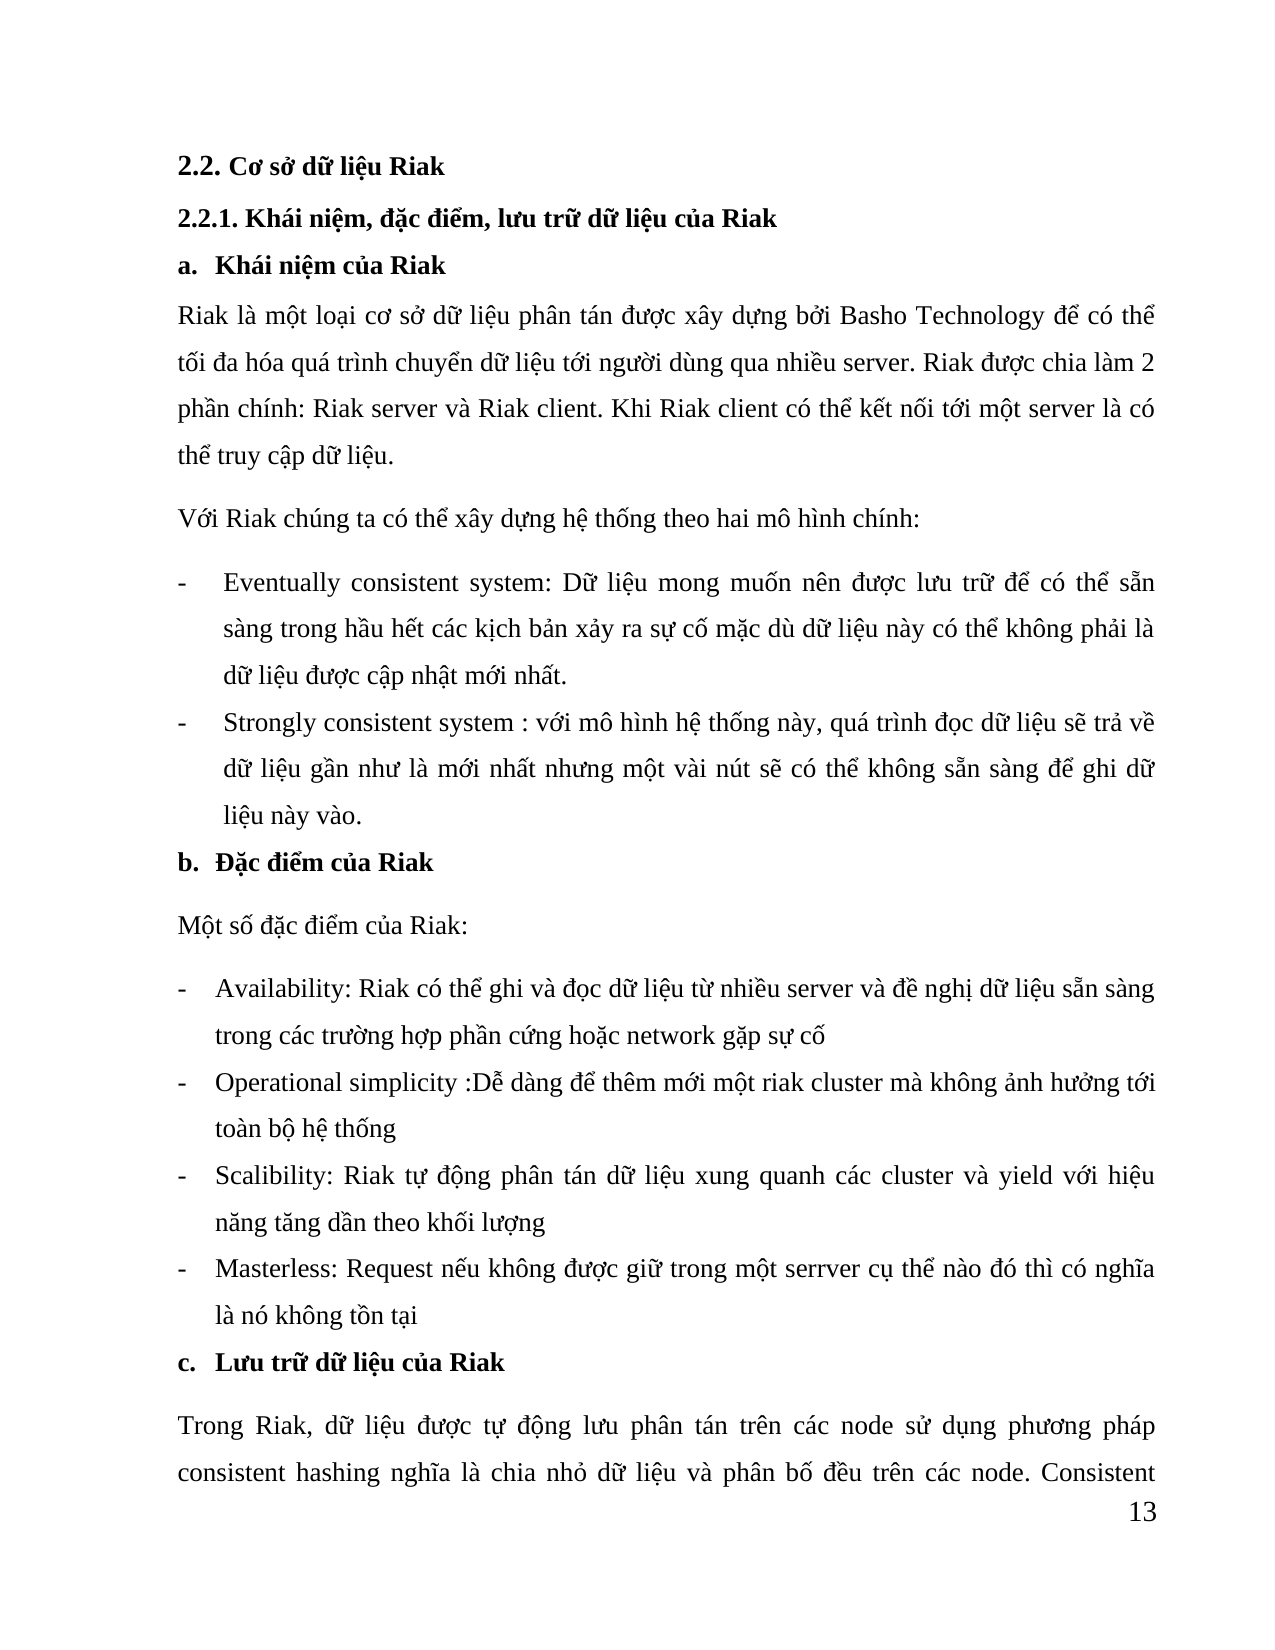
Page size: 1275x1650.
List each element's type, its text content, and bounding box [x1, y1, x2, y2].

subtitle Khái niệm, đặc điểm, lưu trữ dữ liệu của Riak [177, 202, 1128, 233]
list Eventually consistent system: Dữ liệu mong muốn nên được lưu trữ để có thể sẵn sàng trong hầu hết các kịch bản xảy ra sự cố mặc dù dữ liệu này có thể không phải là dữ liệu được cập nhật mới nhất. [177, 566, 1157, 690]
list Scalibility: Riak tự động phân tán dữ liệu xung quanh các cluster và yield với hiệu năng tăng dần theo khối lượng [177, 1159, 1157, 1237]
list Masterless: Request nếu không được giữ trong một serrver cụ thể nào đó thì có nghĩa là nó không tồn tại [177, 1252, 1157, 1330]
list Đặc điểm của Riak [177, 846, 1157, 877]
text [177, 1409, 1157, 1487]
subtitle Cơ sở dữ liệu Riak [177, 148, 1157, 181]
list Operational simplicity :Dễ dàng để thêm mới một riak cluster mà không ảnh hưởng tới toàn bộ hệ thống [177, 1066, 1157, 1143]
text Với Riak chúng ta có thể xây dựng hệ thống theo hai mô hình chính: [177, 502, 1157, 533]
text Một số đặc điểm của Riak: [177, 909, 1157, 940]
text Riak là một loại cơ sở dữ liệu phân tán được xây dựng bởi Basho Technology để có thể tối đa hóa quá trình chuyển dữ liệu tới người dùng qua nhiều server. Riak được chia làm 2 phần chính: Riak server và Riak client. Khi Riak client có thể kết nối tới một server là có thể truy cập dữ liệu. [177, 299, 1157, 470]
list Availability: Riak có thể ghi và đọc dữ liệu từ nhiều server và đề nghị dữ liệu sẵn sàng trong các trường hợp phần cứng hoặc network gặp sự cố [177, 972, 1157, 1050]
list Strongly consistent system : với mô hình hệ thống này, quá trình đọc dữ liệu sẽ trả về dữ liệu gần như là mới nhất nhưng một vài nút sẽ có thể không sẵn sàng để ghi dữ liệu này vào. [177, 706, 1157, 830]
list Khái niệm của Riak [177, 249, 1157, 280]
list Lưu trữ dữ liệu của Riak [177, 1346, 1157, 1377]
